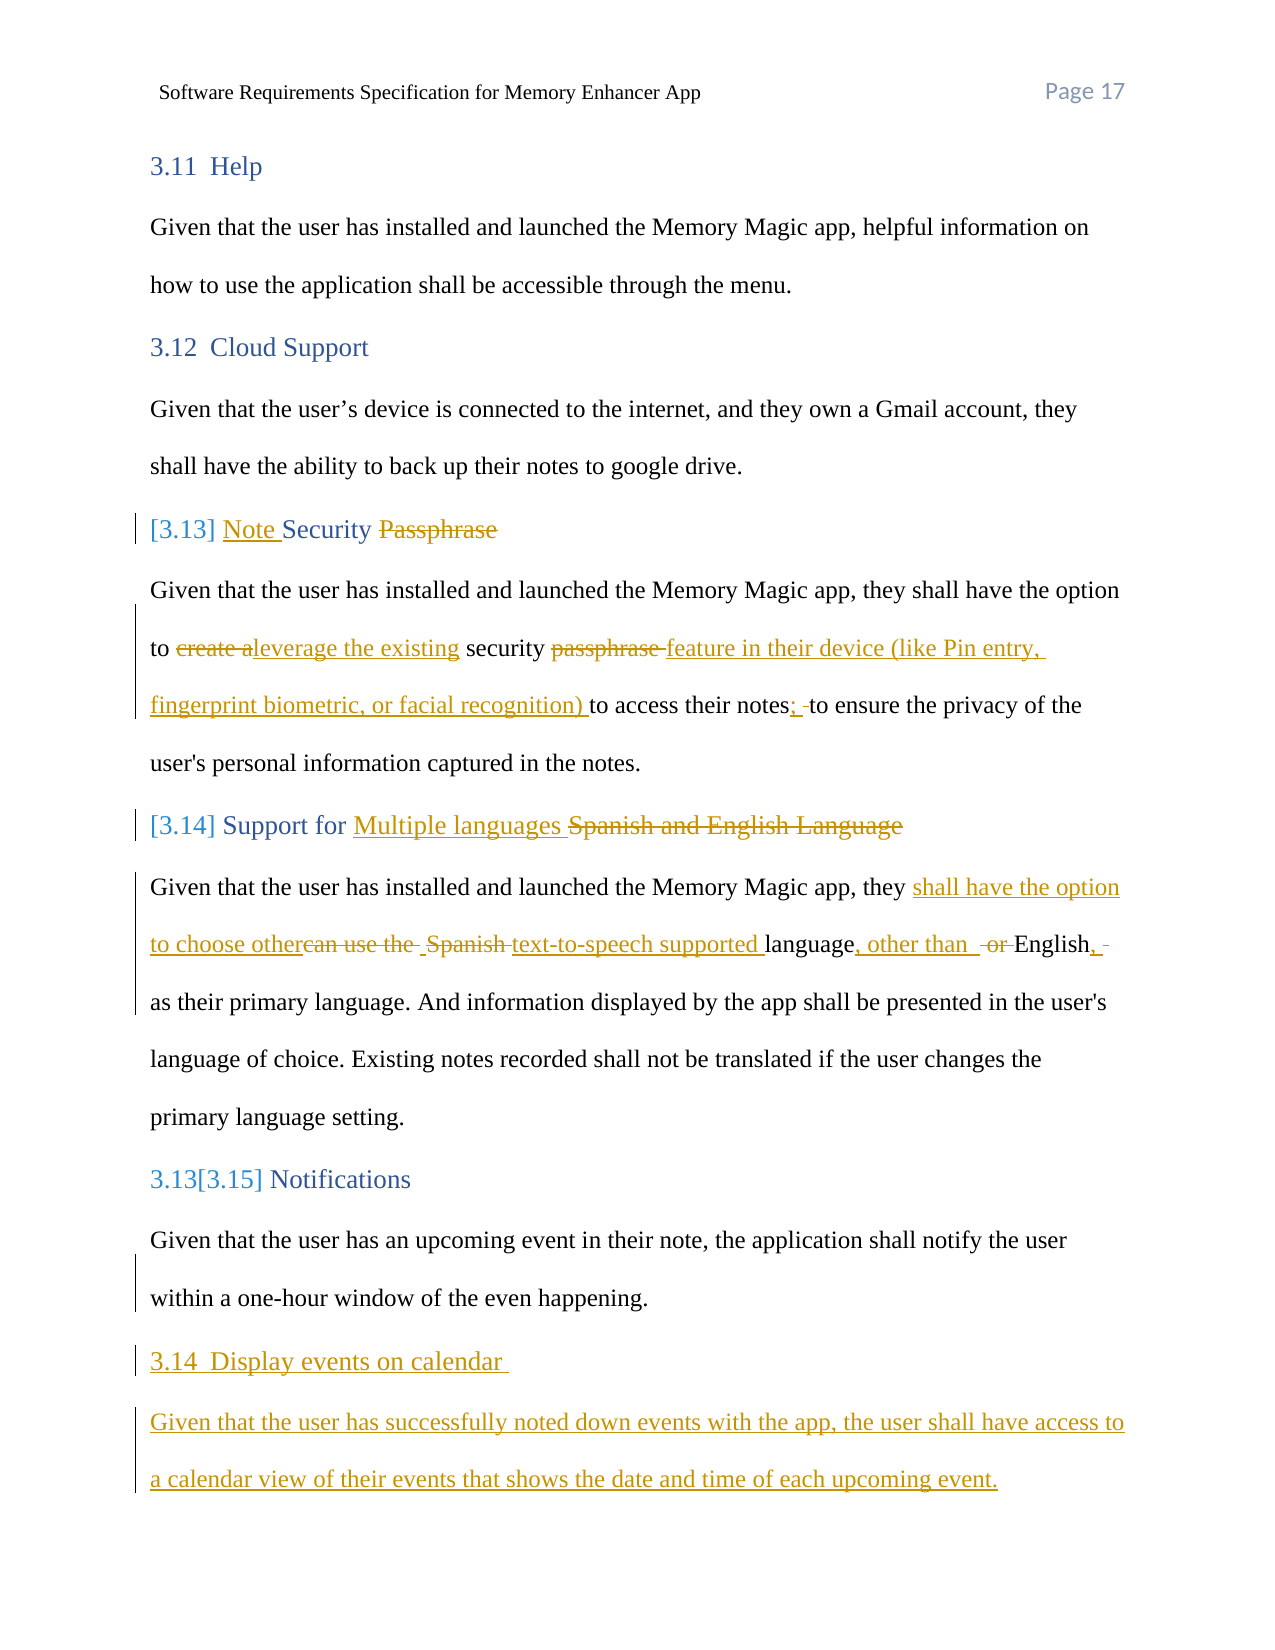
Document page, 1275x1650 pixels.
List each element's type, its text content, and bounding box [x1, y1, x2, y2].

text Given that the user’s device is connected to the internet, and they own a Gmail account, they shall have the ability to back up their notes to google drive. [150, 394, 1125, 480]
subtitle Notifications [150, 1163, 1125, 1194]
text Given that the user has installed and launched the Memory Magic app, they languageEnglishas their primary language. And information displayed by the app shall be presented in the user's language of choice. Existing notes recorded shall not be translated if the user changes the primary language setting. [150, 872, 1125, 1130]
subtitle Cloud Support [150, 331, 1125, 363]
subtitle Security [150, 513, 1125, 544]
subtitle Help [150, 150, 1125, 181]
subtitle Support for [150, 809, 1125, 841]
text Given that the user has an upcoming event in their note, the application shall notify the user within a one-hour window of the even happening. [150, 1226, 1125, 1312]
text Given that the user has installed and launched the Memory Magic app, helpful information on how to use the application shall be accessible through the menu. [150, 212, 1125, 298]
text Given that the user has installed and launched the Memory Magic app, they shall have the option to security to access their notesto ensure the privacy of the user's personal information captured in the notes. [150, 575, 1125, 776]
